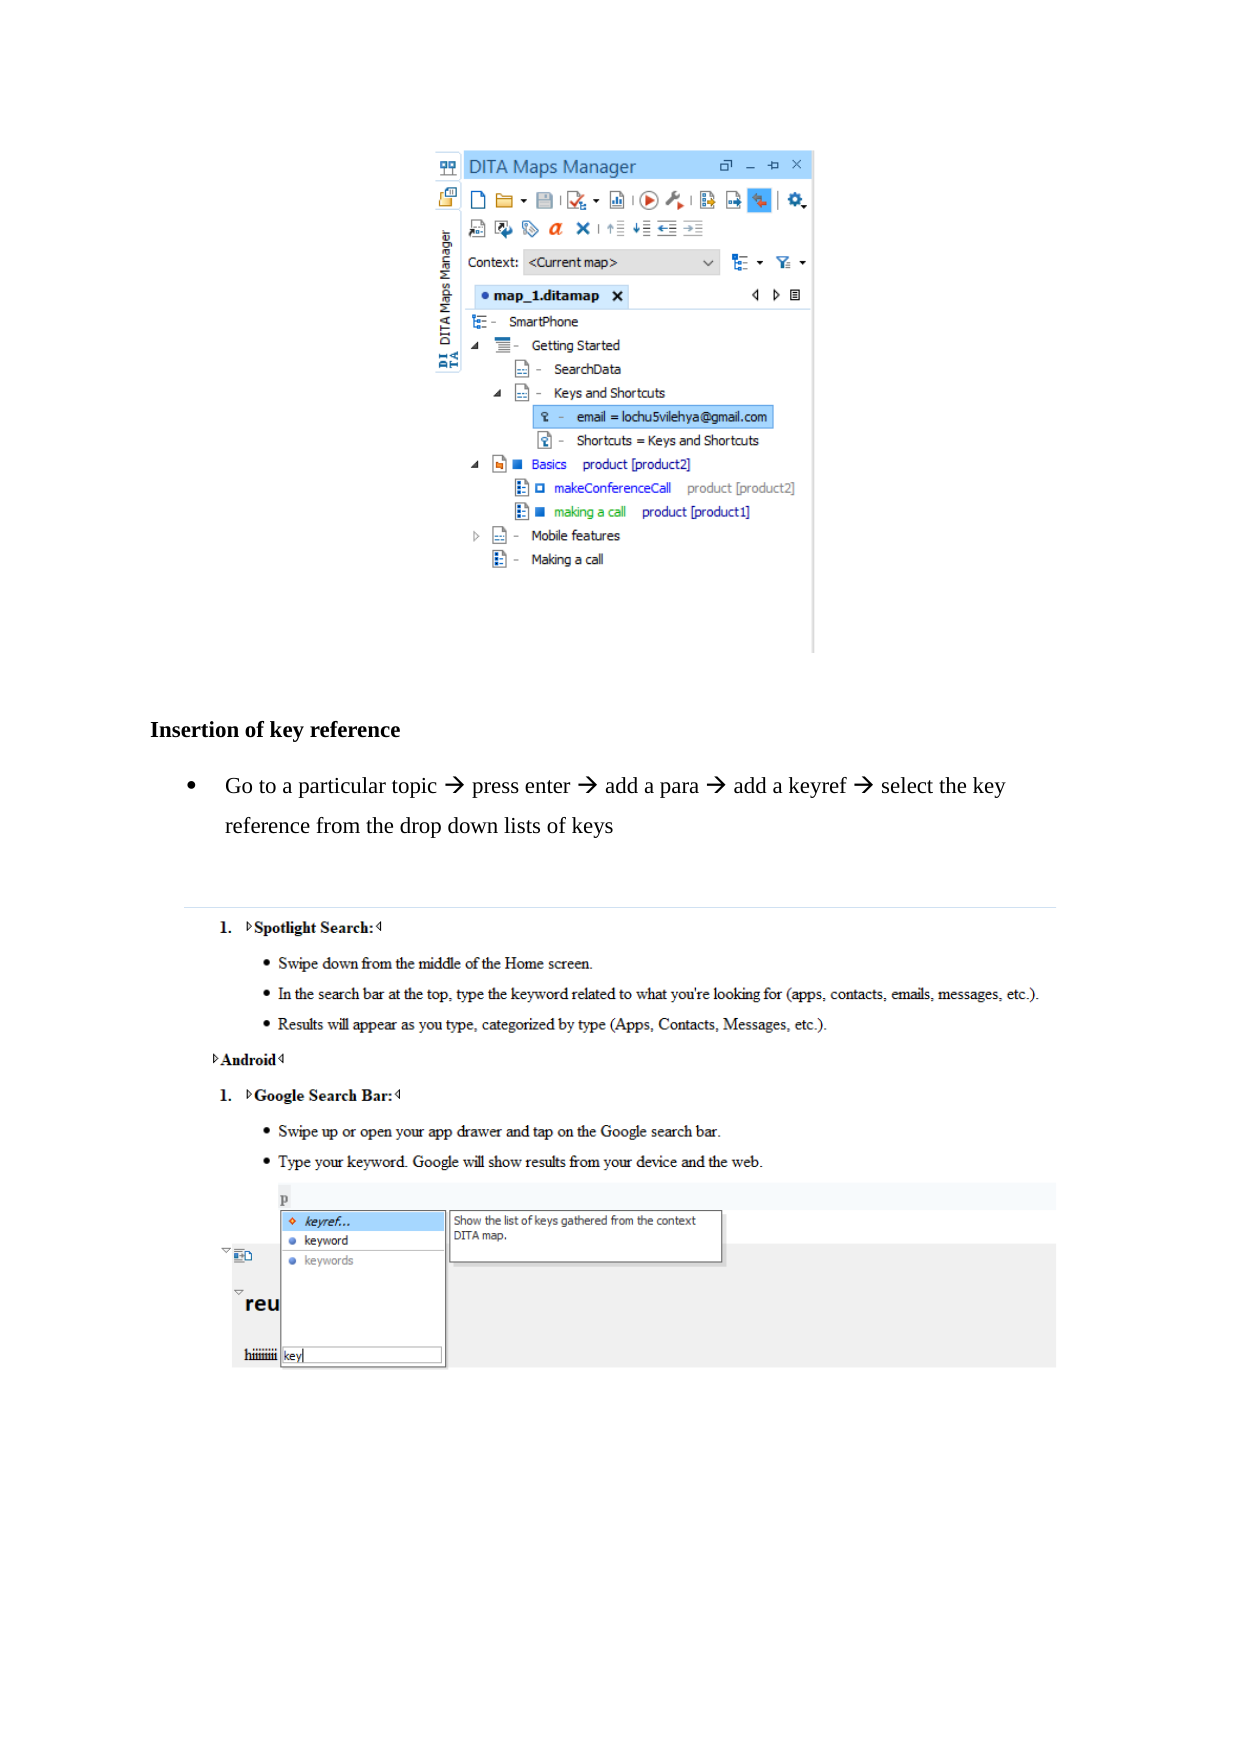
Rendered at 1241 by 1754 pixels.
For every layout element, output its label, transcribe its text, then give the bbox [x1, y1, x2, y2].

picture [184, 907, 1057, 1400]
text Insertion of key reference [150, 716, 1090, 743]
picture [426, 150, 815, 653]
list Go to a particular topic press enter add a para add a keyref select the key reference from the drop down lists of keys [187, 772, 1090, 838]
